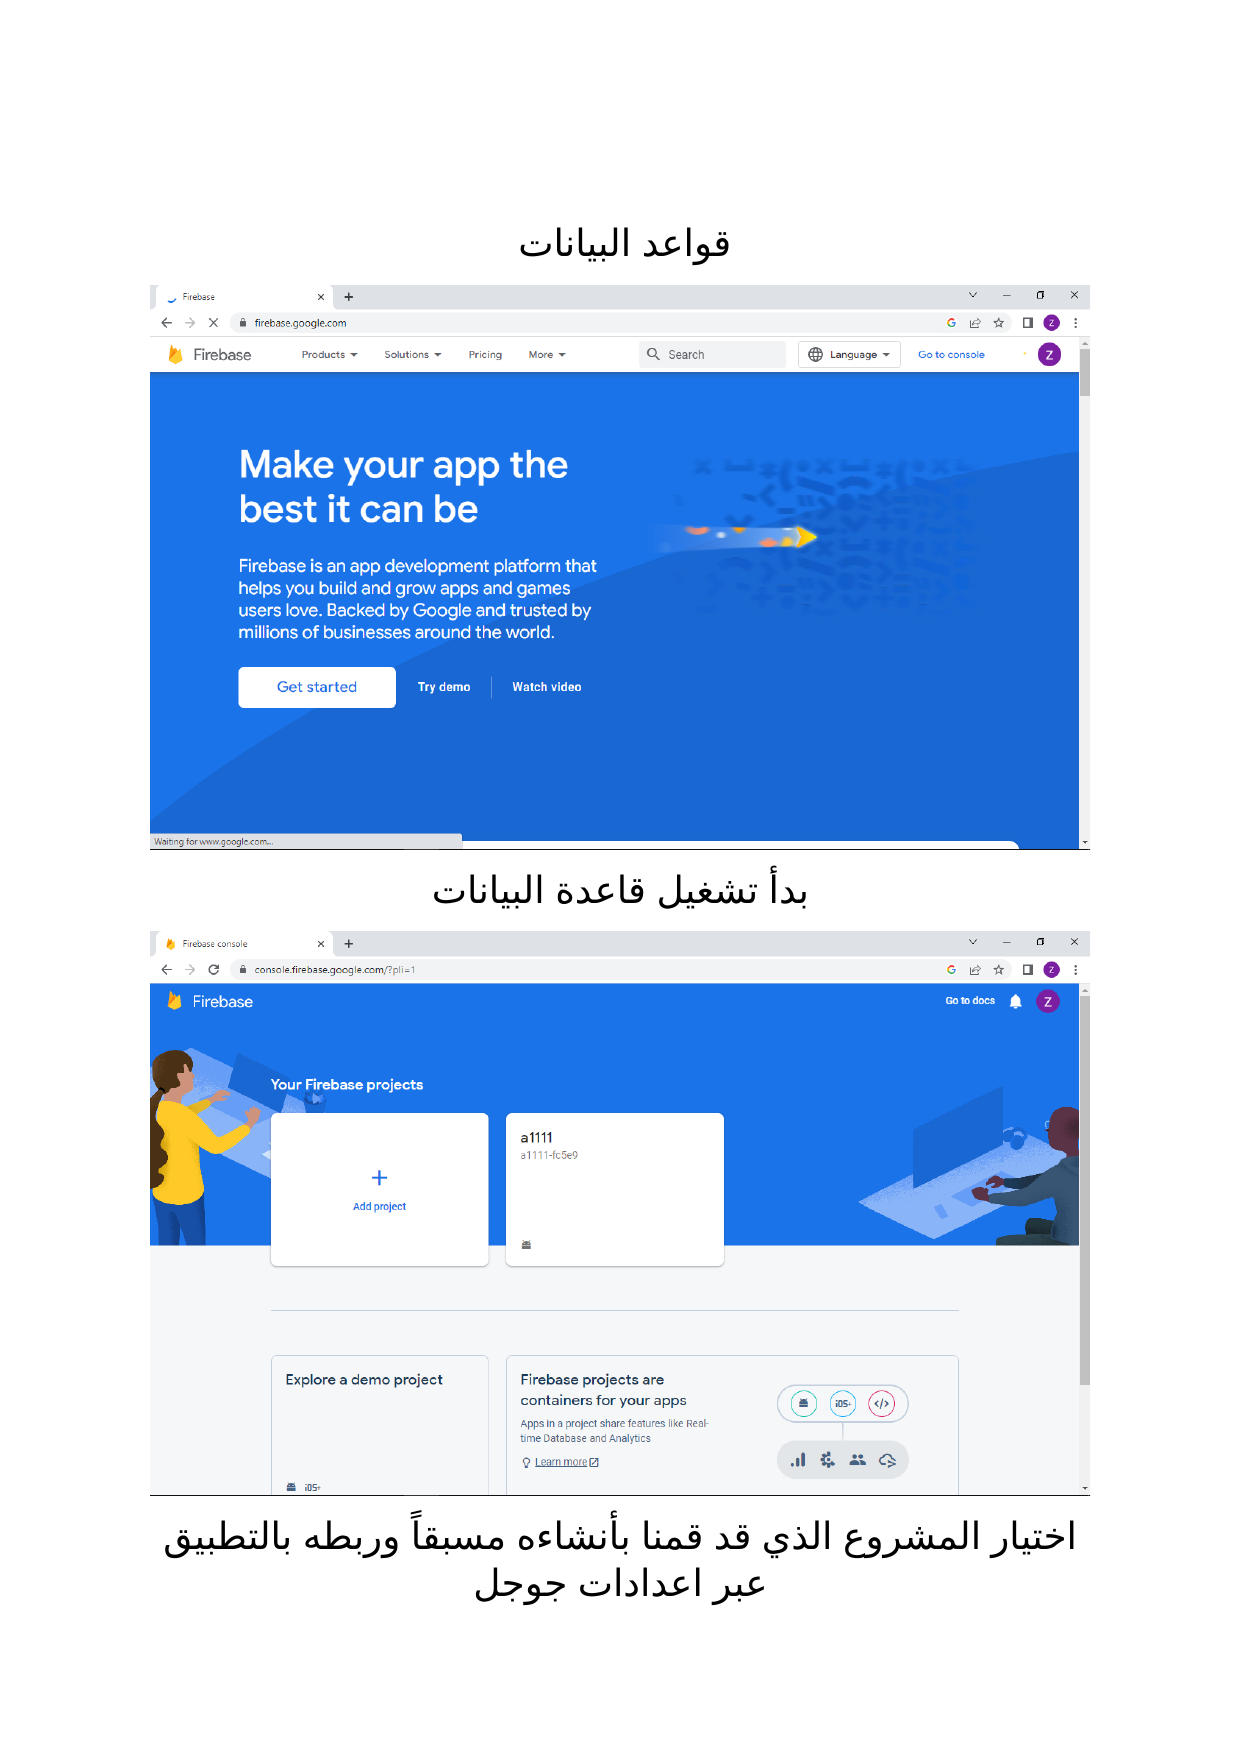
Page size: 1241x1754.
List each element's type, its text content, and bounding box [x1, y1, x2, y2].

picture [150, 931, 1091, 1496]
text قواعد البيانات [150, 222, 1090, 265]
text اختيار المشروع الذي قد قمنا بأنشاءه مسبقاً وربطه بالتطبيق عبر اعدادات جوجل [150, 1514, 1090, 1604]
picture [150, 285, 1091, 850]
text بدأ تشغيل قاعدة البيانات [150, 868, 1090, 911]
